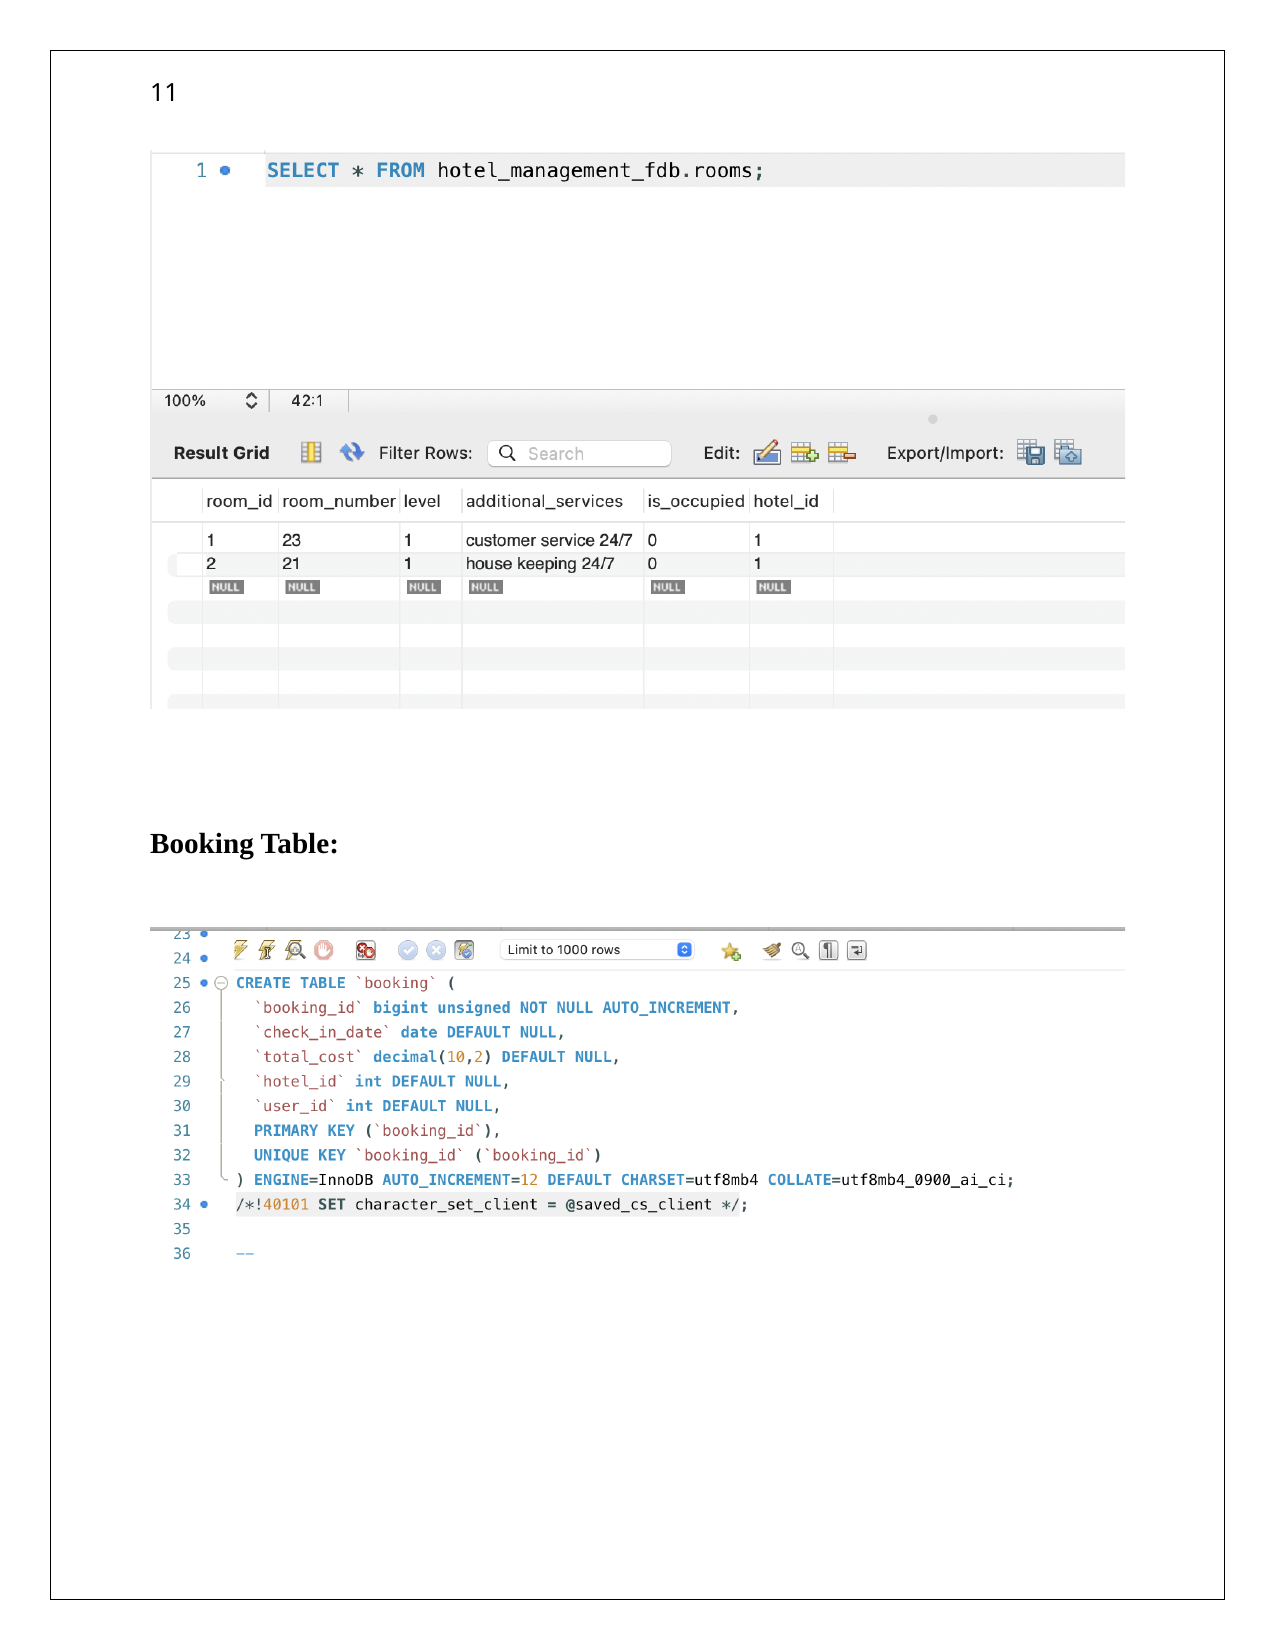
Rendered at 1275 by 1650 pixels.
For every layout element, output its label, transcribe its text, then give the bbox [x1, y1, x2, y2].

picture [150, 927, 1125, 1262]
text Booking Table: [150, 827, 1125, 860]
picture [150, 150, 1125, 709]
